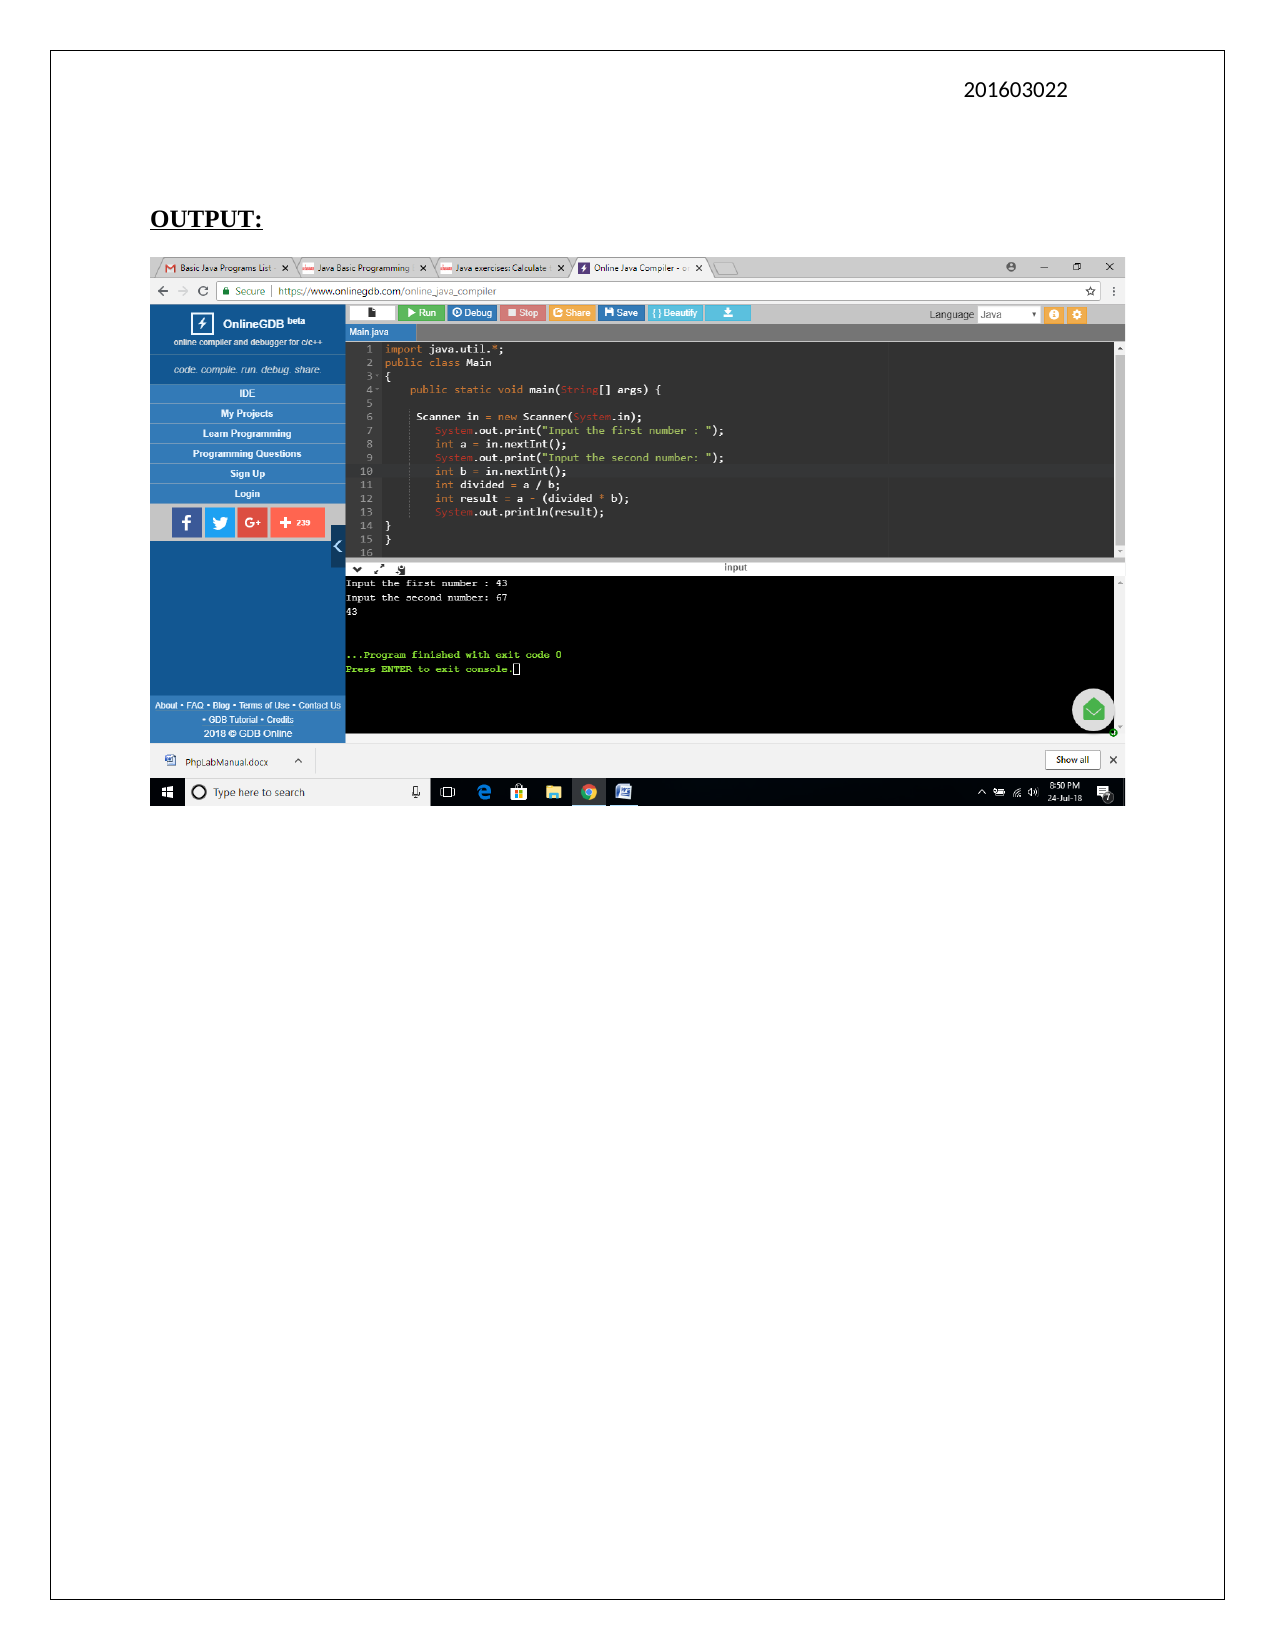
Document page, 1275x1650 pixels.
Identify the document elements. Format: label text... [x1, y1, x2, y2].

picture [150, 257, 1125, 806]
text OUTPUT: [150, 204, 1125, 233]
